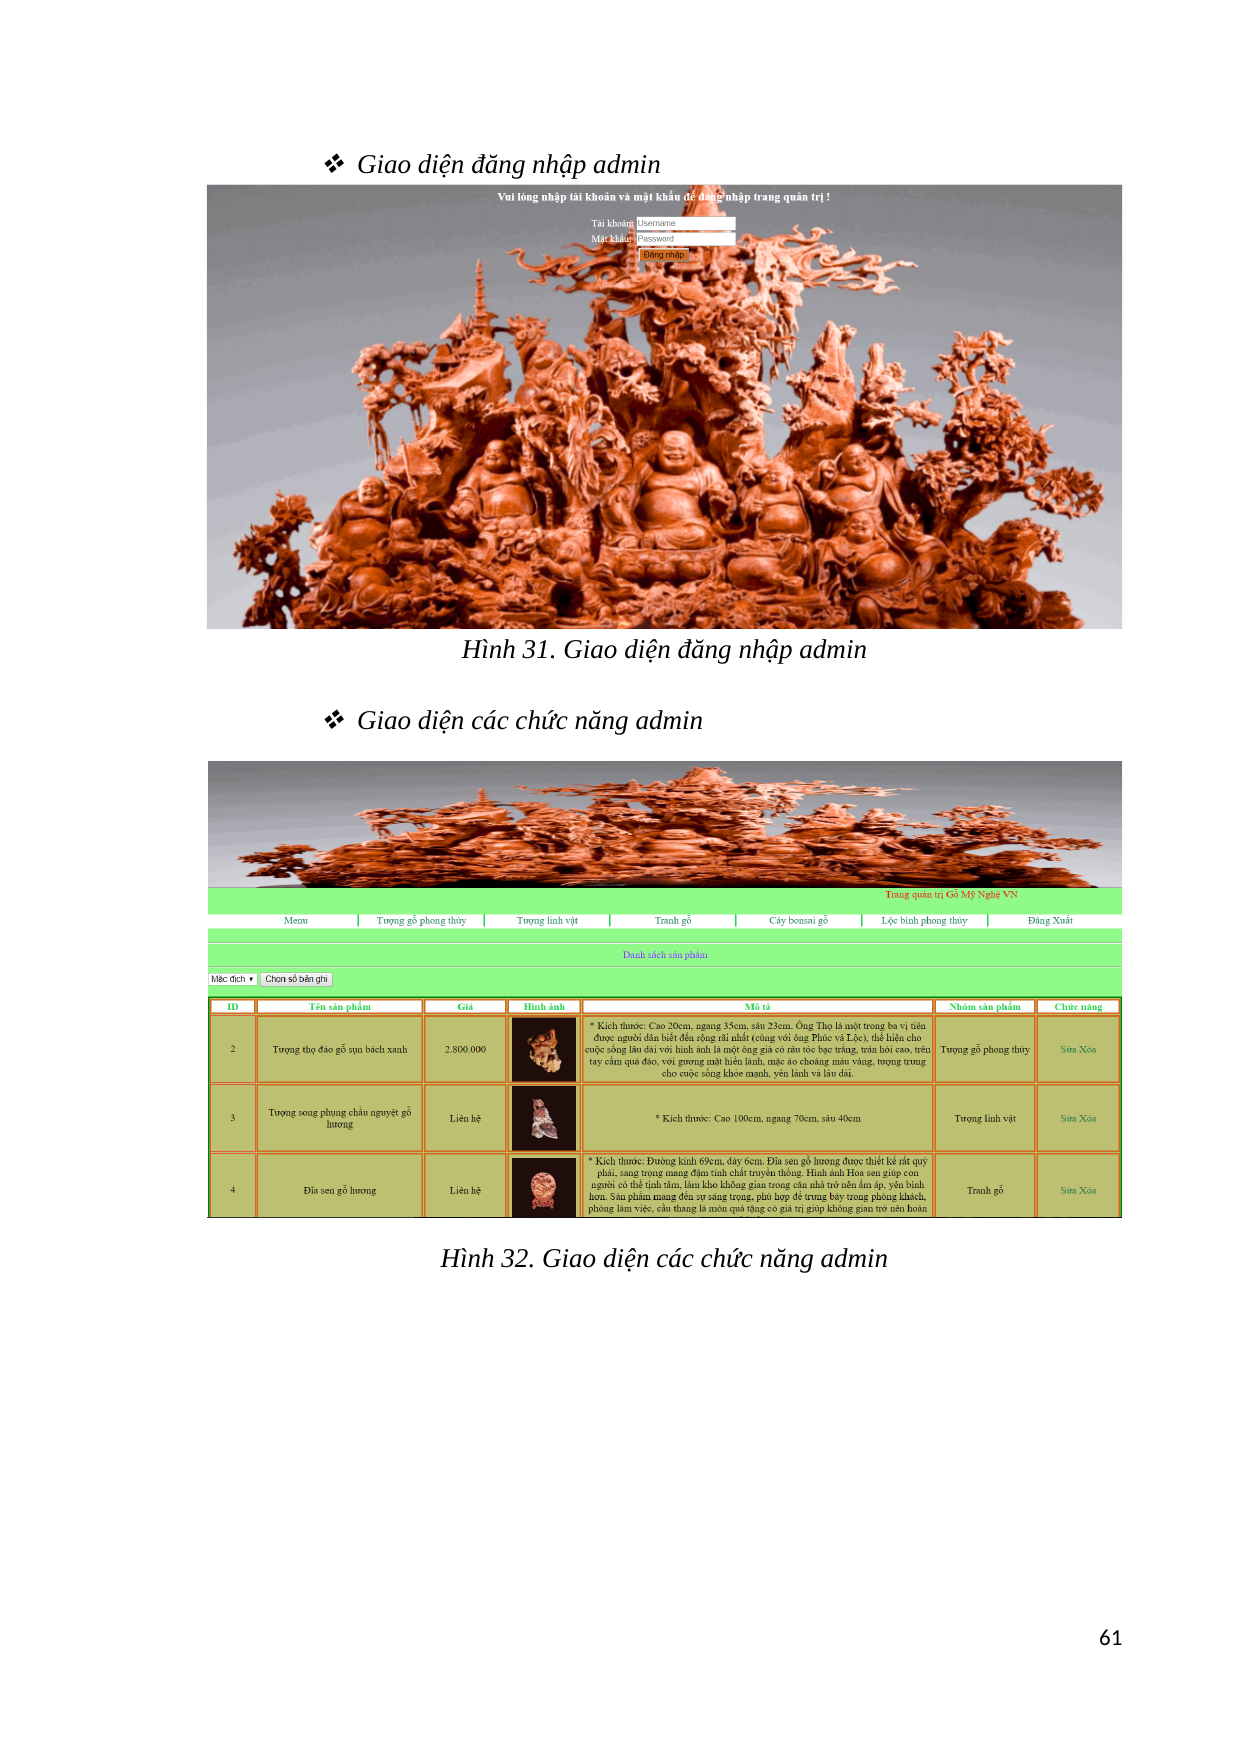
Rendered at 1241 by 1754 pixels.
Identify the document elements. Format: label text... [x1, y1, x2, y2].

picture [206, 183, 1123, 629]
picture [206, 761, 1123, 1218]
list Giao diện đăng nhập admin [319, 148, 1122, 179]
list Hình 31. Giao diện đăng nhập admin [207, 633, 1122, 664]
list Giao diện các chức năng admin [319, 704, 1122, 735]
text Hình 32. Giao diện các chức năng admin [207, 1242, 1122, 1273]
